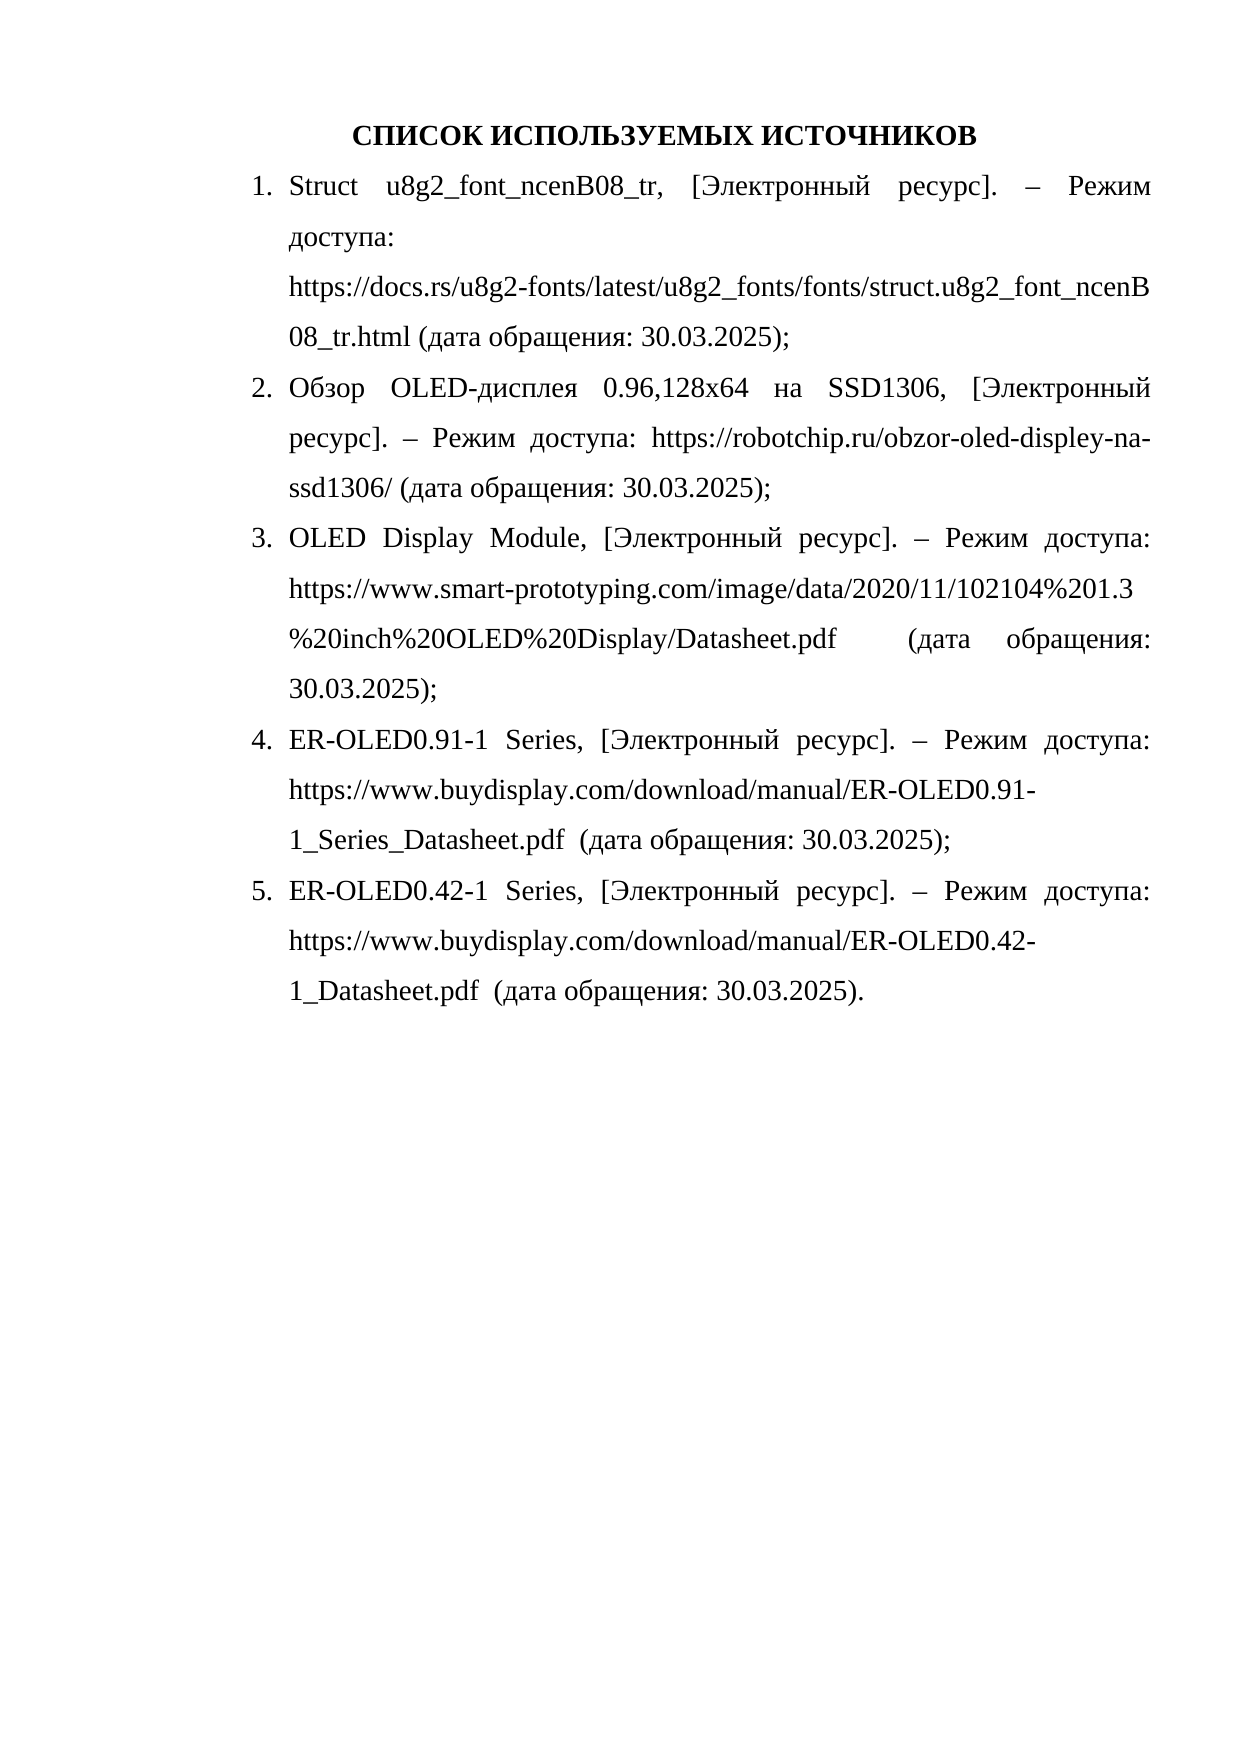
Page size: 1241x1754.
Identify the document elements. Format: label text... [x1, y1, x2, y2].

subtitle СПИСОК ИСПОЛЬЗУЕМЫХ ИСТОЧНИКОВ [177, 118, 1152, 152]
list Struct u8g2_font_ncenB08_tr, [Электронный ресурс]. – Режим доступа: https://docs.rs/u8g2-fonts/latest/u8g2_fonts/fonts/struct.u8g2_font_ncenB08_tr.html (дата обращения: 30.03.2025); [251, 168, 1152, 353]
list ER-OLED0.42-1 Series, [Электронный ресурс]. – Режим доступа: https://www.buydisplay.com/download/manual/ER-OLED0.42-1_Datasheet.pdf (дата обращения: 30.03.2025). [251, 873, 1152, 1007]
list Обзор OLED-дисплея 0.96,128х64 на SSD1306, [Электронный ресурс]. – Режим доступа: https://robotchip.ru/obzor-oled-displey-na-ssd1306/ (дата обращения: 30.03.2025); [251, 370, 1152, 504]
list ER-OLED0.91-1 Series, [Электронный ресурс]. – Режим доступа: https://www.buydisplay.com/download/manual/ER-OLED0.91-1_Series_Datasheet.pdf (дата обращения: 30.03.2025); [251, 722, 1152, 856]
list OLED Display Module, [Электронный ресурс]. – Режим доступа: https://www.smart-prototyping.com/image/data/2020/11/102104%201.3%20inch%20OLED%20Display/Datasheet.pdf (дата обращения: 30.03.2025); [251, 521, 1152, 705]
